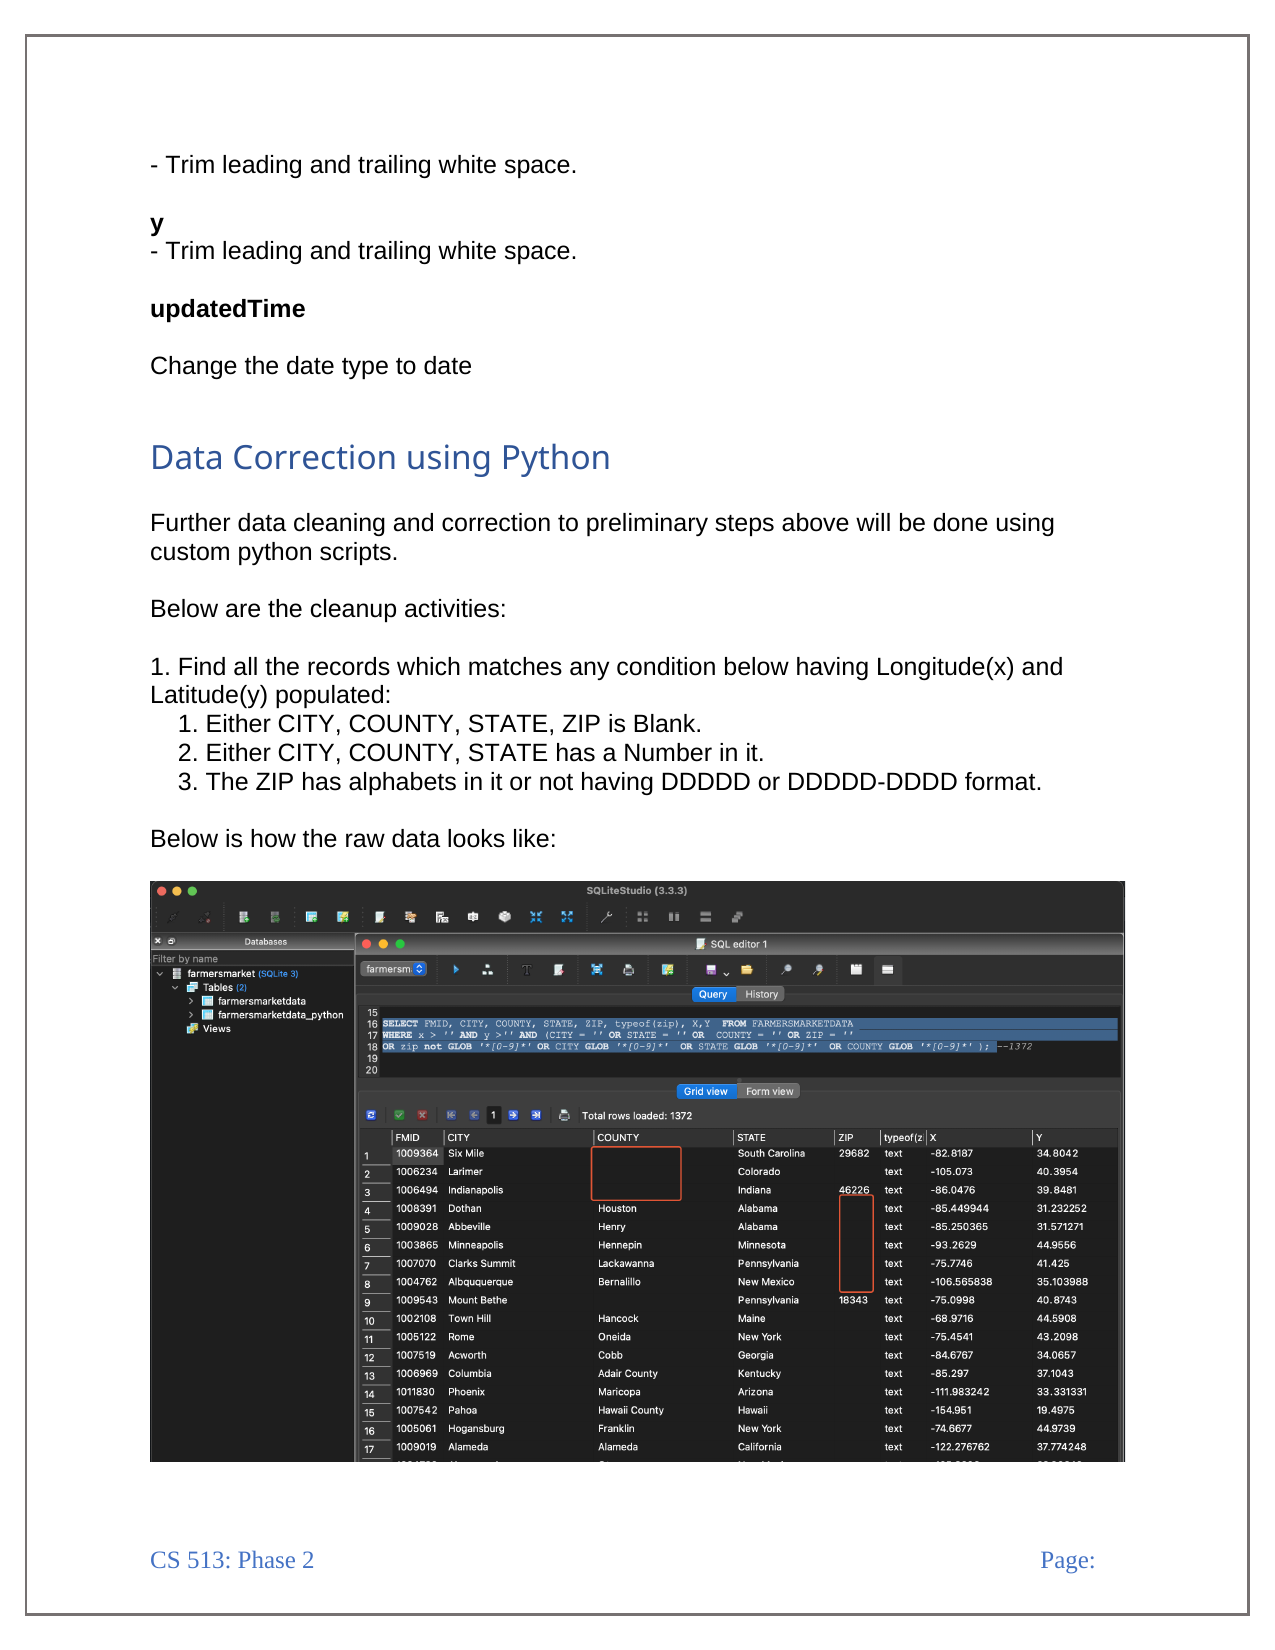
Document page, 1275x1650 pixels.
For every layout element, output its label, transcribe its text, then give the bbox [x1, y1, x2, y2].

text Below are the cleanup activities: [150, 594, 1125, 623]
text y [150, 207, 1125, 236]
text 2. Either CITY, COUNTY, STATE has a Number in it. [150, 738, 1125, 767]
text Change the date type to date [150, 351, 1125, 380]
text - Trim leading and trailing white space. [150, 236, 1125, 265]
picture [150, 881, 1125, 1462]
subtitle Data Correction using Python [150, 434, 1125, 479]
text Further data cleaning and correction to preliminary steps above will be done using custom python scripts. [150, 508, 1125, 565]
text updatedTime [150, 294, 1125, 322]
text Below is how the raw data looks like: [150, 824, 1125, 853]
text 3. The ZIP has alphabets in it or not having DDDDD or DDDDD-DDDD format. [150, 767, 1125, 795]
text - Trim leading and trailing white space. [150, 150, 1125, 179]
text 1. Find all the records which matches any condition below having Longitude(x) and Latitude(y) populated: [150, 652, 1125, 709]
text 1. Either CITY, COUNTY, STATE, ZIP is Blank. [150, 709, 1125, 738]
